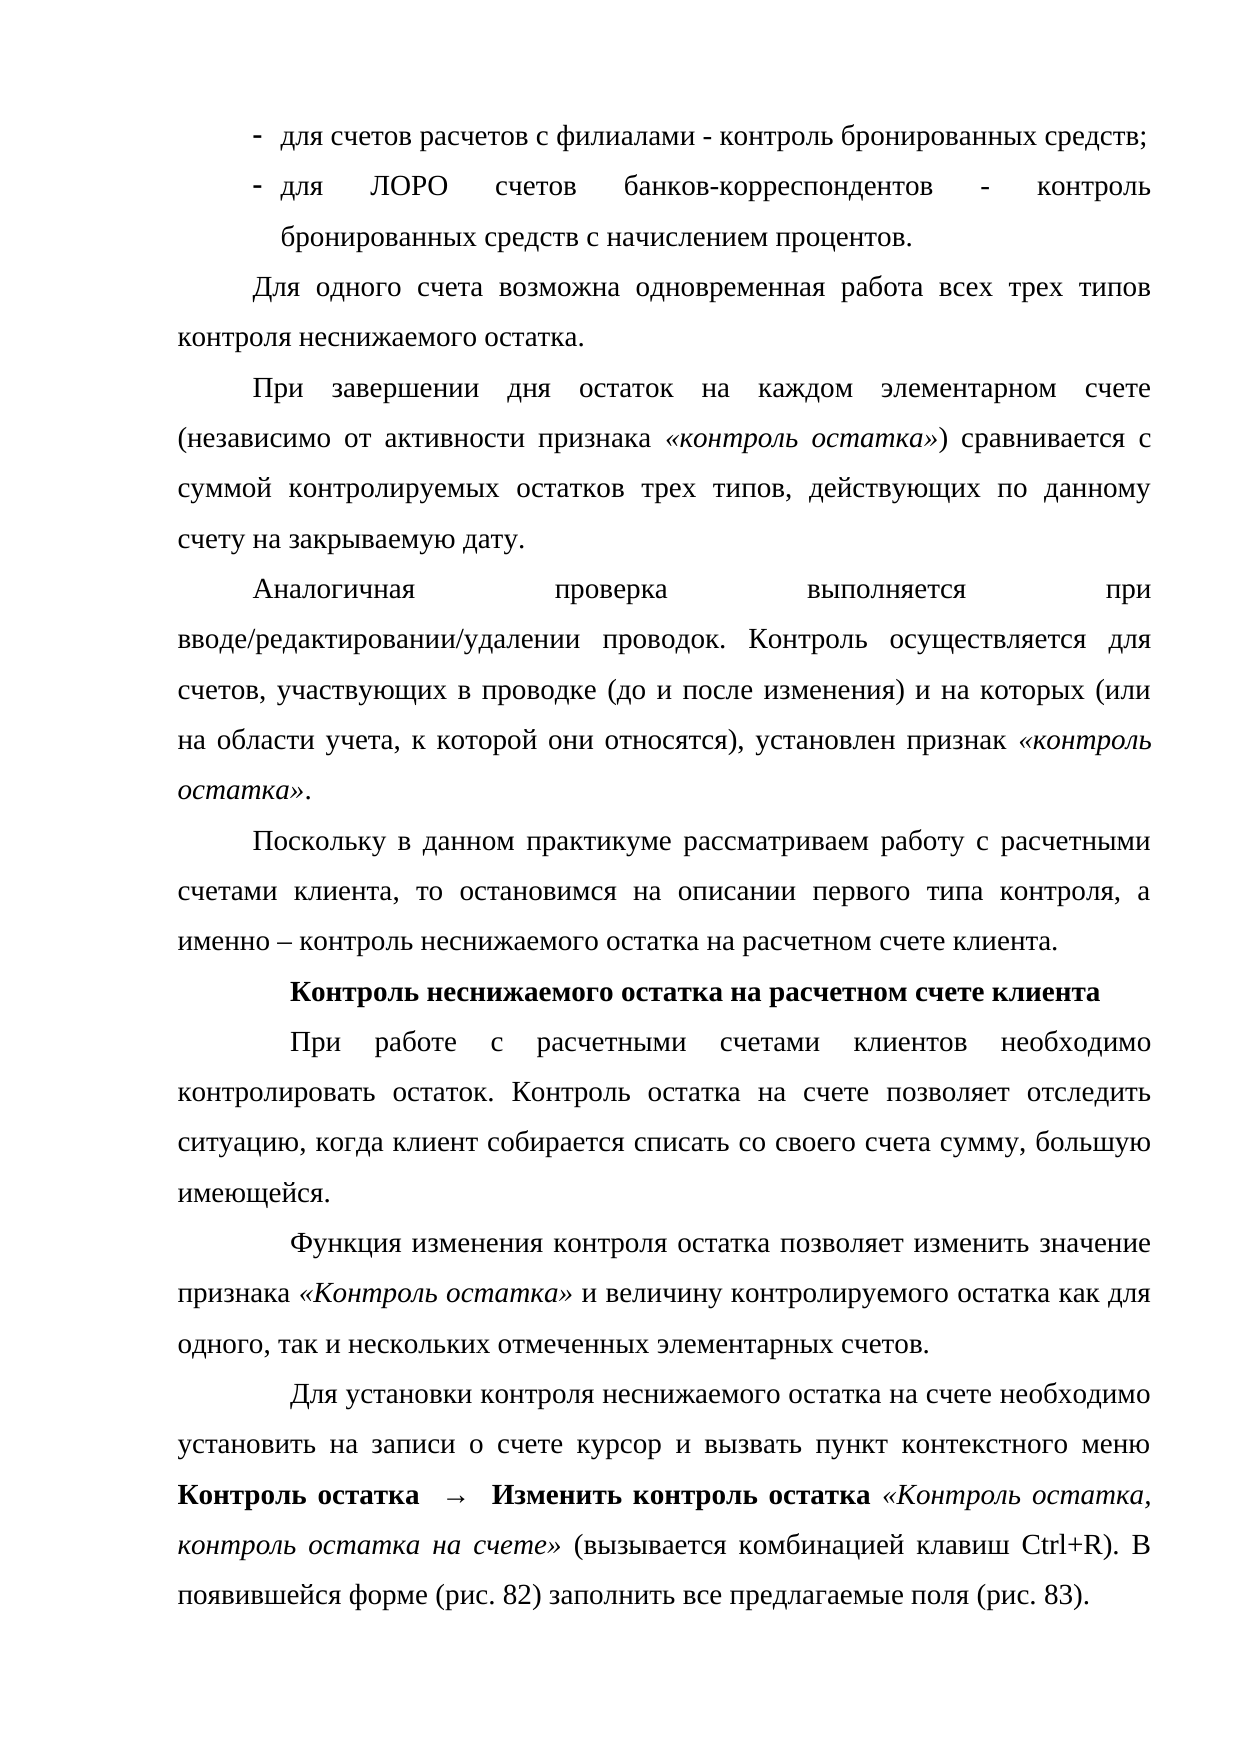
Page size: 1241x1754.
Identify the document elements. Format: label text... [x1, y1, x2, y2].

list Поскольку в данном практикуме рассматриваем работу с расчетными счетами клиента, то остановимся на описании первого типа контроля, а именно – контроль неснижаемого остатка на расчетном счете клиента. [177, 823, 1152, 957]
list При работе с расчетными счетами клиентов необходимо контролировать остаток. Контроль остатка на счете позволяет отследить ситуацию, когда клиент собирается списать со своего счета сумму, большую имеющейся. [177, 1024, 1152, 1208]
list Функция изменения контроля остатка позволяет изменить значение признака «Контроль остатка» и величину контролируемого остатка как для одного, так и нескольких отмеченных элементарных счетов. [177, 1225, 1152, 1359]
list Контроль неснижаемого остатка на расчетном счете клиента [290, 974, 1152, 1007]
list Аналогичная проверка выполняется при вводе/редактировании/удалении проводок. Контроль осуществляется для счетов, участвующих в проводке (до и после изменения) и на которых (или на области учета, к которой они относятся), установлен признак «контроль остатка». [177, 571, 1152, 806]
list для ЛОРО счетов банков-корреспондентов - контроль бронированных средств с начислением процентов. [252, 168, 1152, 252]
list Для установки контроля неснижаемого остатка на счете необходимо установить на записи о счете курсор и вызвать пункт контекстного меню Контроль остатка → Изменить контроль остатка «Контроль остатка, контроль остатка на счете» (вызывается комбинацией клавиш Ctrl+R). В появившейся форме (рис. 82) заполнить все предлагаемые поля (рис. 83). [177, 1376, 1152, 1611]
list Для одного счета возможна одновременная работа всех трех типов контроля неснижаемого остатка. [177, 269, 1152, 353]
list При завершении дня остаток на каждом элементарном счете (независимо от активности признака «контроль остатка») сравнивается с суммой контролируемых остатков трех типов, действующих по данному счету на закрываемую дату. [177, 370, 1152, 554]
list для счетов расчетов с филиалами - контроль бронированных средств; [252, 118, 1152, 152]
